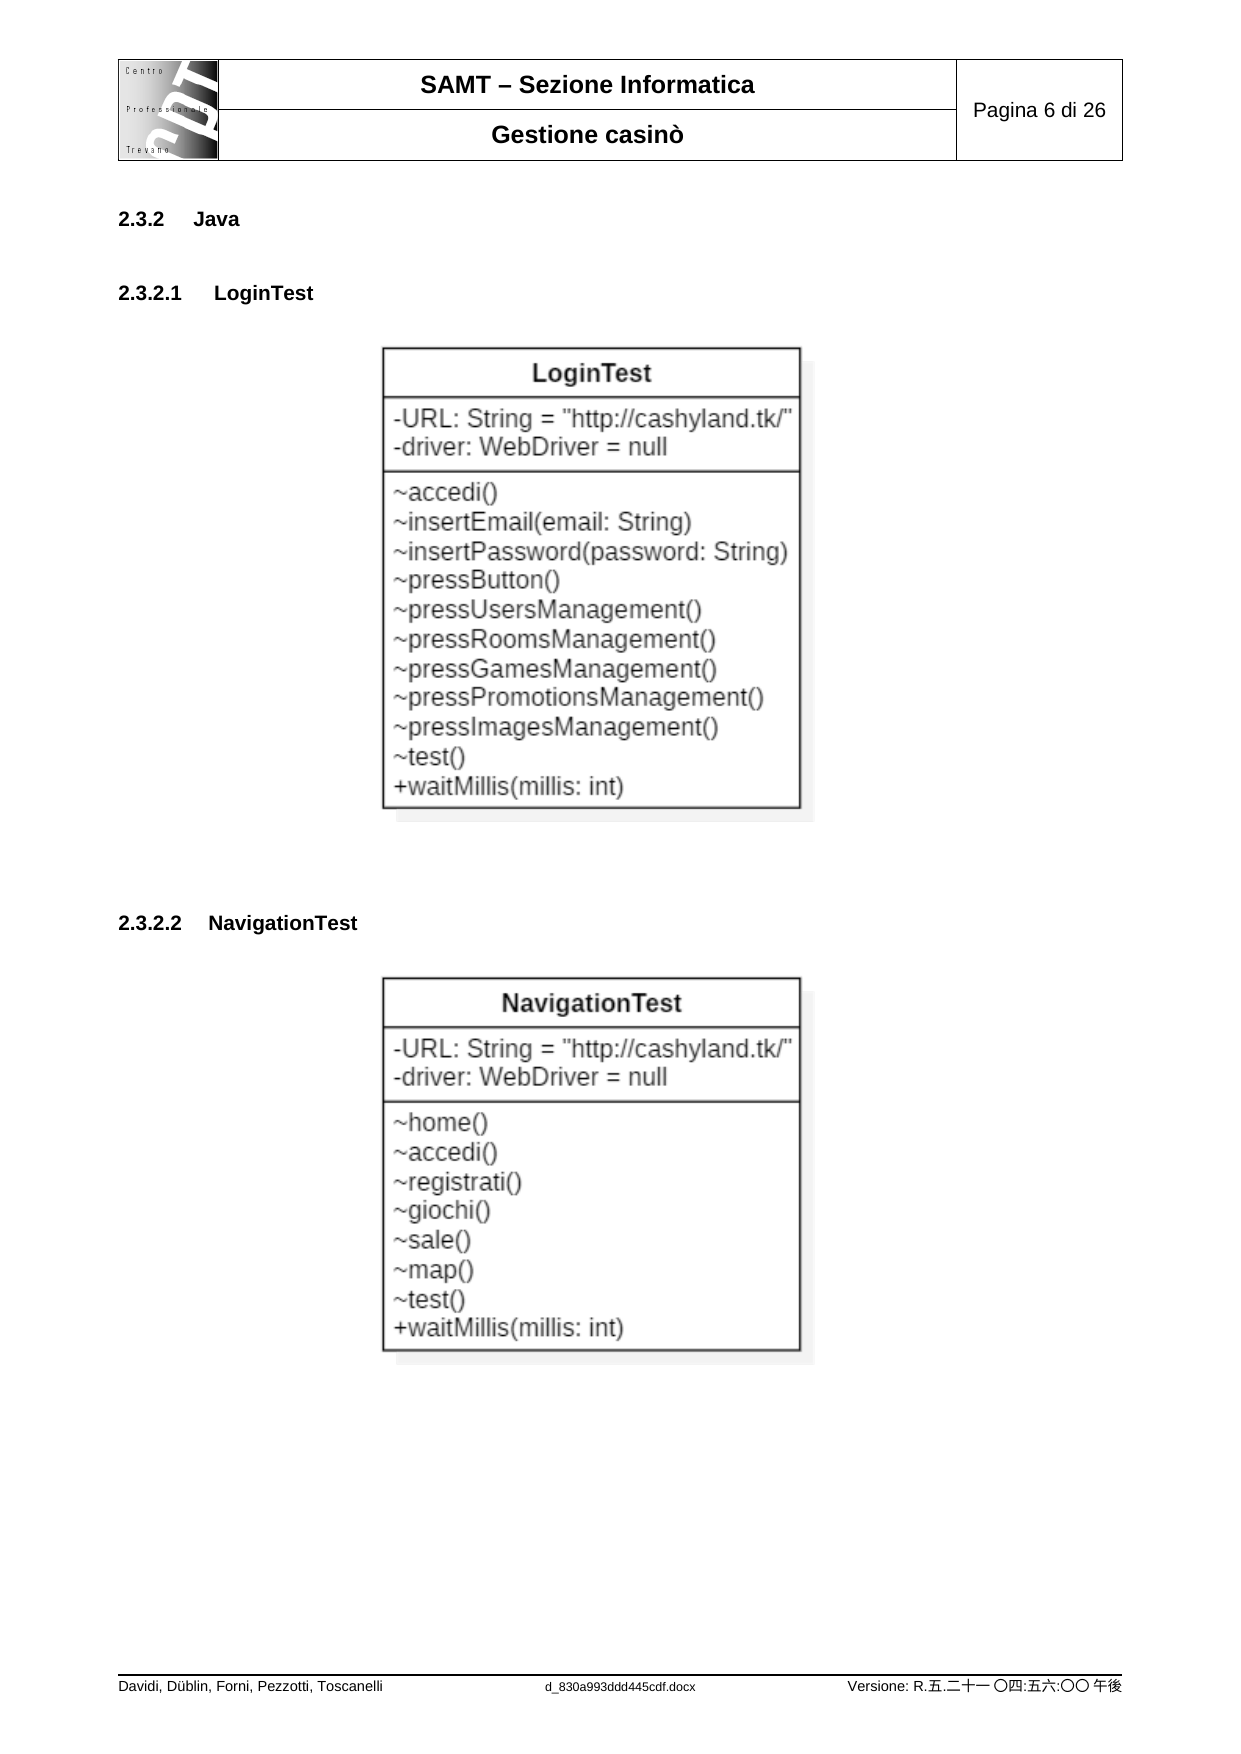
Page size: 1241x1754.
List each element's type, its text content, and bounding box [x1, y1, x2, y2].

picture [364, 329, 876, 886]
subtitle LoginTest [118, 281, 1122, 305]
subtitle NavigationTest [118, 911, 1122, 935]
subtitle Java [118, 207, 1122, 231]
picture [364, 960, 876, 1429]
picture [118, 60, 218, 159]
